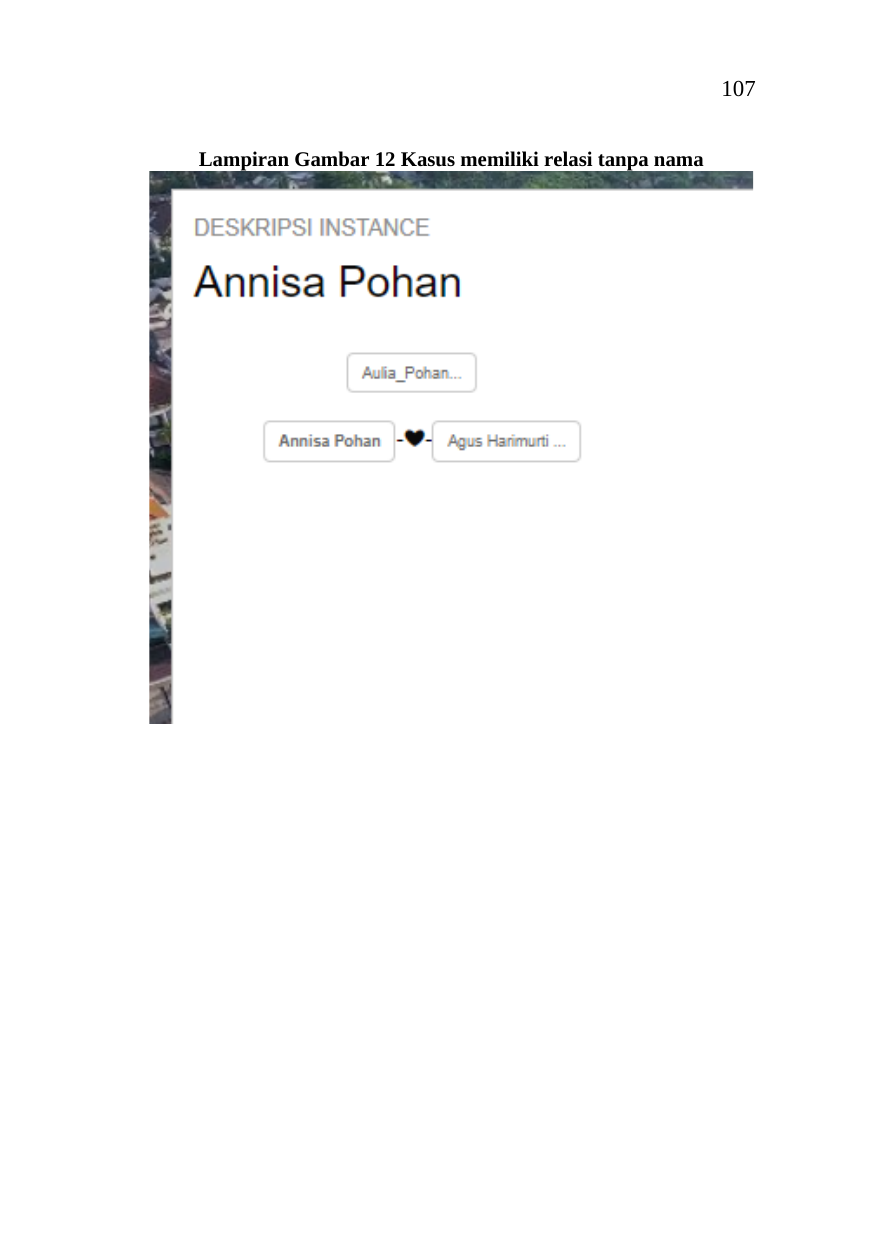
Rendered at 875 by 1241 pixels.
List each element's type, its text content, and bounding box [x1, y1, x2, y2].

picture [149, 171, 754, 724]
